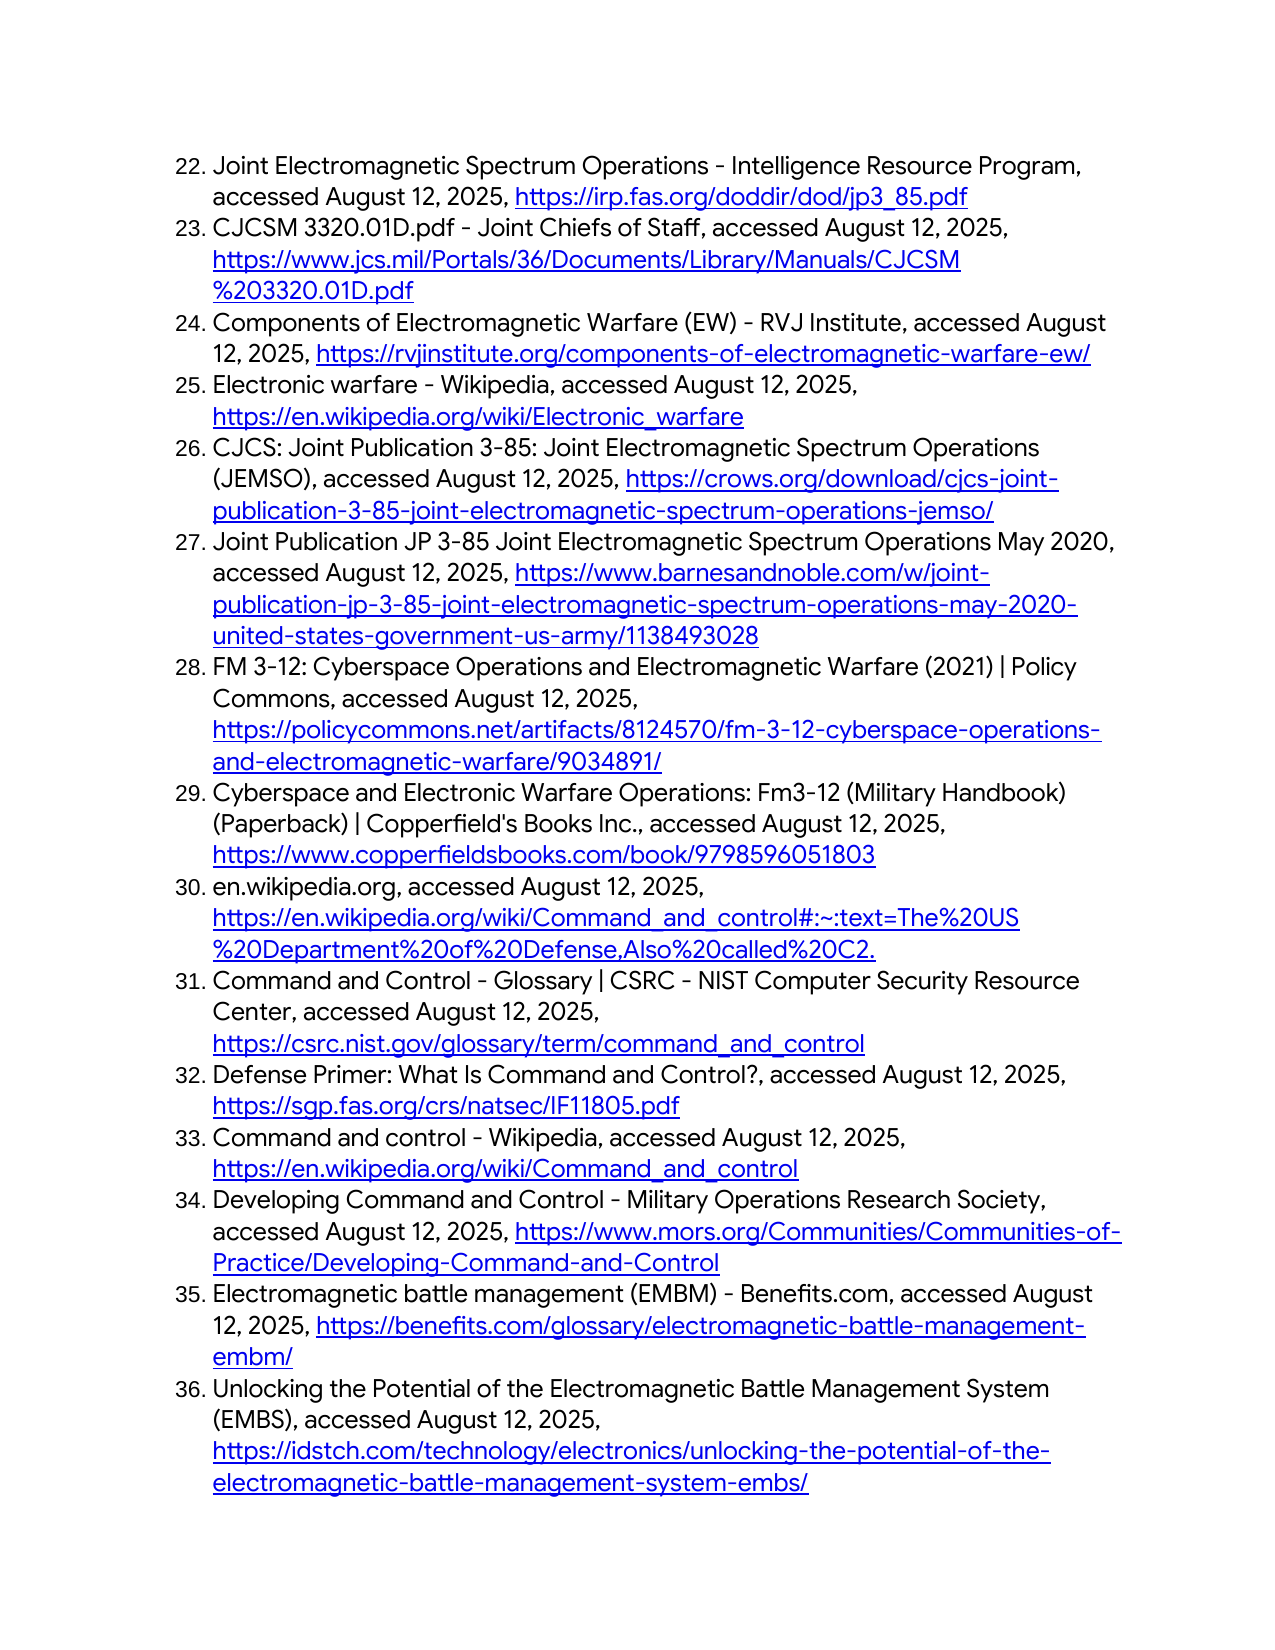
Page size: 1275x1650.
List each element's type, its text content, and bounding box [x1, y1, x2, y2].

list Joint Electromagnetic Spectrum Operations - Intelligence Resource Program, accessed August 12, 2025, https://irp.fas.org/doddir/dod/jp3_85.pdf [175, 150, 1125, 213]
list Command and Control - Glossary | CSRC - NIST Computer Security Resource Center, accessed August 12, 2025, https://csrc.nist.gov/glossary/term/command_and_control [175, 965, 1125, 1059]
list Joint Publication JP 3-85 Joint Electromagnetic Spectrum Operations May 2020, accessed August 12, 2025, https://www.barnesandnoble.com/w/joint-publication-jp-3-85-joint-electromagnetic-spectrum-operations-may-2020-united-states-government-us-army/1138493028 [175, 526, 1125, 652]
list Electromagnetic battle management (EMBM) - Benefits.com, accessed August 12, 2025, https://benefits.com/glossary/electromagnetic-battle-management-embm/ [175, 1279, 1125, 1373]
list CJCS: Joint Publication 3-85: Joint Electromagnetic Spectrum Operations (JEMSO), accessed August 12, 2025, https://crows.org/download/cjcs-joint-publication-3-85-joint-electromagnetic-spectrum-operations-jemso/ [175, 432, 1125, 526]
list Defense Primer: What Is Command and Control?, accessed August 12, 2025, https://sgp.fas.org/crs/natsec/IF11805.pdf [175, 1059, 1125, 1122]
list Unlocking the Potential of the Electromagnetic Battle Management System (EMBS), accessed August 12, 2025, https://idstch.com/technology/electronics/unlocking-the-potential-of-the-electromagnetic-battle-management-system-embs/ [175, 1373, 1125, 1498]
list Electronic warfare - Wikipedia, accessed August 12, 2025, https://en.wikipedia.org/wiki/Electronic_warfare [175, 369, 1125, 432]
list FM 3-12: Cyberspace Operations and Electromagnetic Warfare (2021) | Policy Commons, accessed August 12, 2025, https://policycommons.net/artifacts/8124570/fm-3-12-cyberspace-operations-and-electromagnetic-warfare/9034891/ [175, 652, 1125, 777]
list en.wikipedia.org, accessed August 12, 2025, https://en.wikipedia.org/wiki/Command_and_control#:~:text=The%20US%20Department%20of%20Defense,Also%20called%20C2. [175, 871, 1125, 965]
list Command and control - Wikipedia, accessed August 12, 2025, https://en.wikipedia.org/wiki/Command_and_control [175, 1122, 1125, 1185]
list Components of Electromagnetic Warfare (EW) - RVJ Institute, accessed August 12, 2025, https://rvjinstitute.org/components-of-electromagnetic-warfare-ew/ [175, 307, 1125, 369]
list CJCSM 3320.01D.pdf - Joint Chiefs of Staff, accessed August 12, 2025, https://www.jcs.mil/Portals/36/Documents/Library/Manuals/CJCSM%203320.01D.pdf [175, 213, 1125, 307]
list Cyberspace and Electronic Warfare Operations: Fm3-12 (Military Handbook) (Paperback) | Copperfield's Books Inc., accessed August 12, 2025, https://www.copperfieldsbooks.com/book/9798596051803 [175, 777, 1125, 871]
list Developing Command and Control - Military Operations Research Society, accessed August 12, 2025, https://www.mors.org/Communities/Communities-of-Practice/Developing-Command-and-Control [175, 1185, 1125, 1279]
